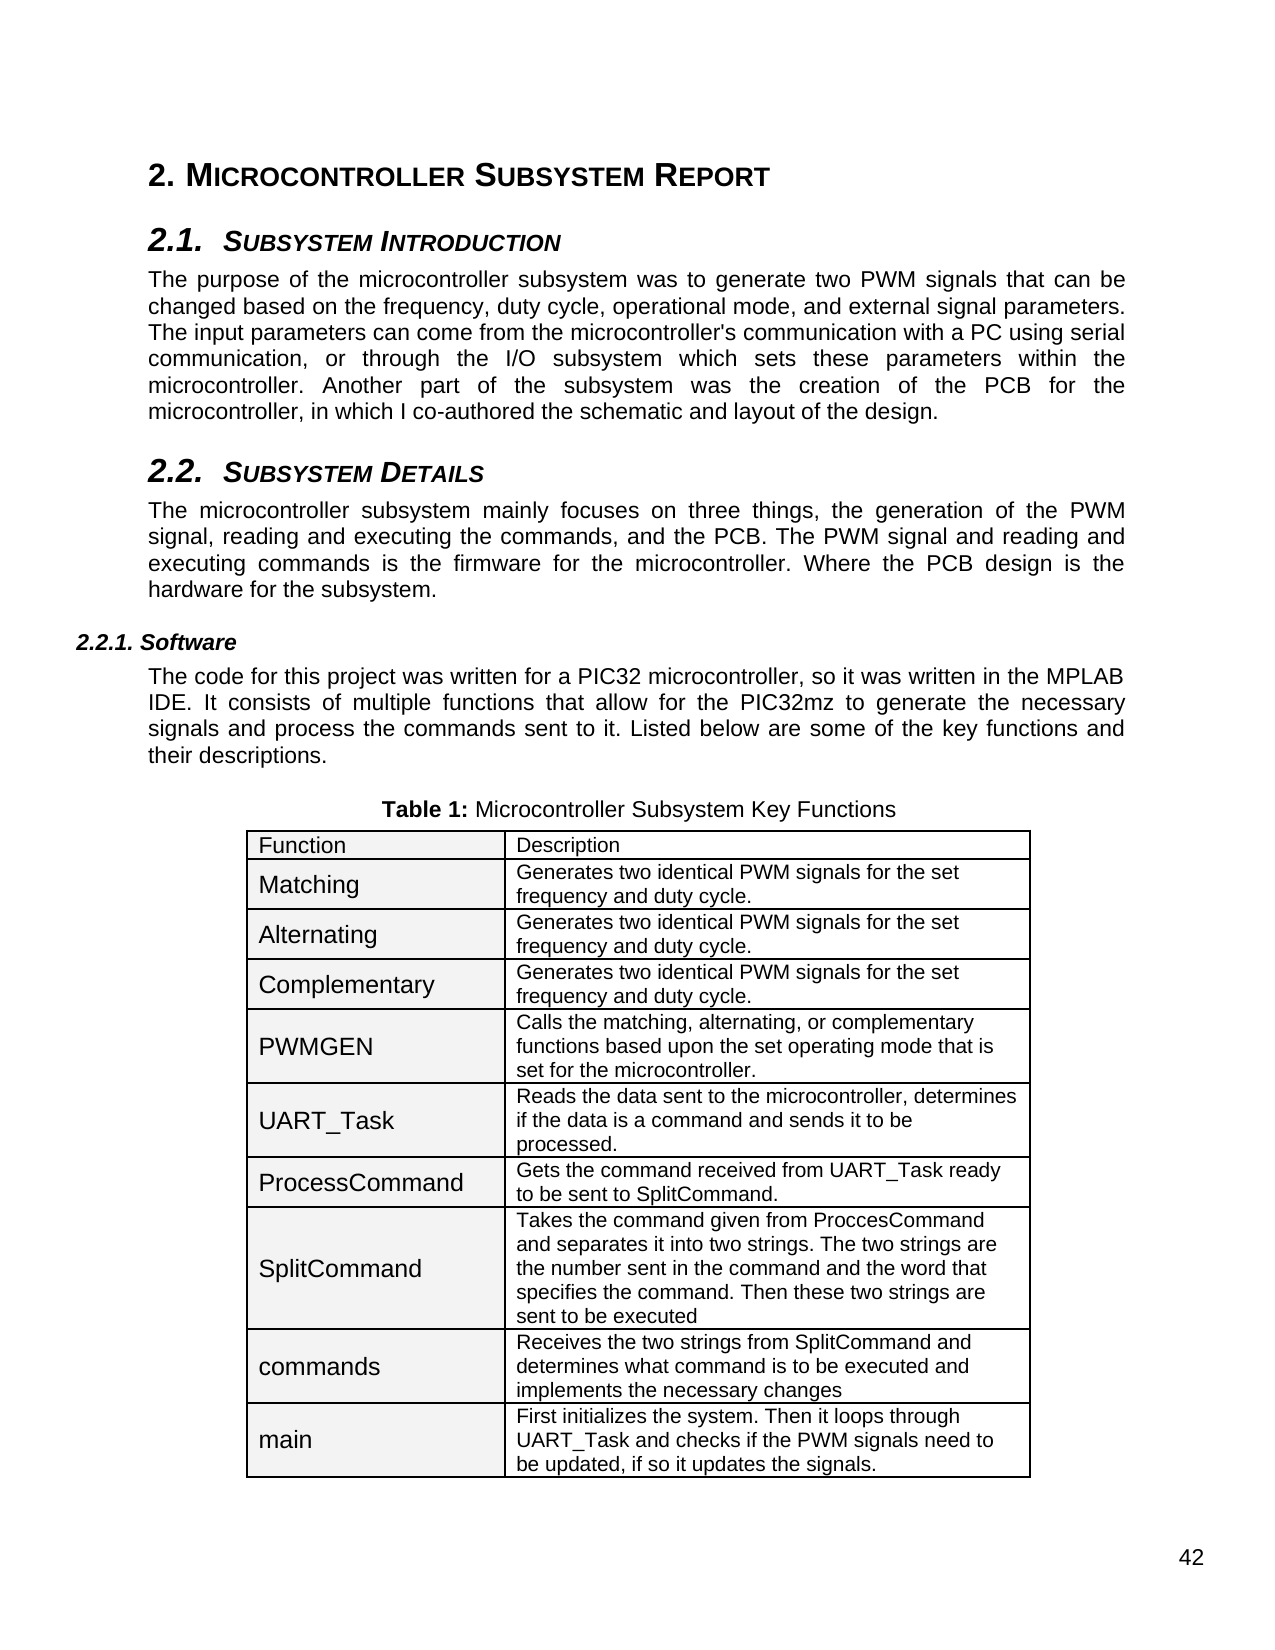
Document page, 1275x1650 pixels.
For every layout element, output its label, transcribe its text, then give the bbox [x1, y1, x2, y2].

table_cell Matching [248, 860, 504, 908]
table_cell ProcessCommand [248, 1158, 504, 1206]
table_cell commands [248, 1330, 504, 1402]
table_cell Alternating [248, 910, 504, 958]
text The microcontroller subsystem mainly focuses on three things, the generation of the PWM signal, reading and executing the commands, and the PCB. The PWM signal and reading and executing commands is the firmware for the microcontroller. Where the PCB design is the hardware for the subsystem. [148, 497, 1126, 602]
table_cell Generates two identical PWM signals for the set frequency and duty cycle. [506, 860, 1029, 908]
table_cell main [248, 1404, 504, 1476]
subtitle Subsystem Introduction [148, 220, 1204, 259]
subtitle Subsystem Details [148, 451, 1204, 489]
subtitle Microcontroller Subsystem Report [148, 156, 1204, 194]
table_cell PWMGEN [248, 1010, 504, 1082]
table_cell First initializes the system. Then it loops through UART_Task and checks if the PWM signals need to be updated, if so it updates the signals. [506, 1404, 1029, 1476]
table_cell Takes the command given from ProccesCommand and separates it into two strings. The two strings are the number sent in the command and the word that specifies the command. Then these two strings are sent to be executed [506, 1208, 1029, 1328]
table_header Function [248, 832, 504, 858]
table_cell Gets the command received from UART_Task ready to be sent to SplitCommand. [506, 1158, 1029, 1206]
table_cell Receives the two strings from SplitCommand and determines what command is to be executed and implements the necessary changes [506, 1330, 1029, 1402]
table_cell Generates two identical PWM signals for the set frequency and duty cycle. [506, 960, 1029, 1008]
table_cell Reads the data sent to the microcontroller, determines if the data is a command and sends it to be processed. [506, 1084, 1029, 1156]
text The purpose of the microcontroller subsystem was to generate two PWM signals that can be changed based on the frequency, duty cycle, operational mode, and external signal parameters. The input parameters can come from the microcontroller's communication with a PC using serial communication, or through the I/O subsystem which sets these parameters within the microcontroller. Another part of the subsystem was the creation of the PCB for the microcontroller, in which I co-authored the schematic and layout of the design. [148, 266, 1127, 424]
table_cell Complementary [248, 960, 504, 1008]
text Table 1: Microcontroller Subsystem Key Functions [151, 796, 1127, 822]
table_header Description [506, 832, 1029, 858]
table_cell Calls the matching, alternating, or complementary functions based upon the set operating mode that is set for the microcontroller. [506, 1010, 1029, 1082]
subtitle 2.2.1. Software [76, 629, 1126, 655]
table_cell SplitCommand [248, 1208, 504, 1328]
text The code for this project was written for a PIC32 microcontroller, so it was written in the MPLAB IDE. It consists of multiple functions that allow for the PIC32mz to generate the necessary signals and process the commands sent to it. Listed below are some of the key functions and their descriptions. [148, 663, 1126, 768]
table_cell UART_Task [248, 1084, 504, 1156]
table_cell Generates two identical PWM signals for the set frequency and duty cycle. [506, 910, 1029, 958]
